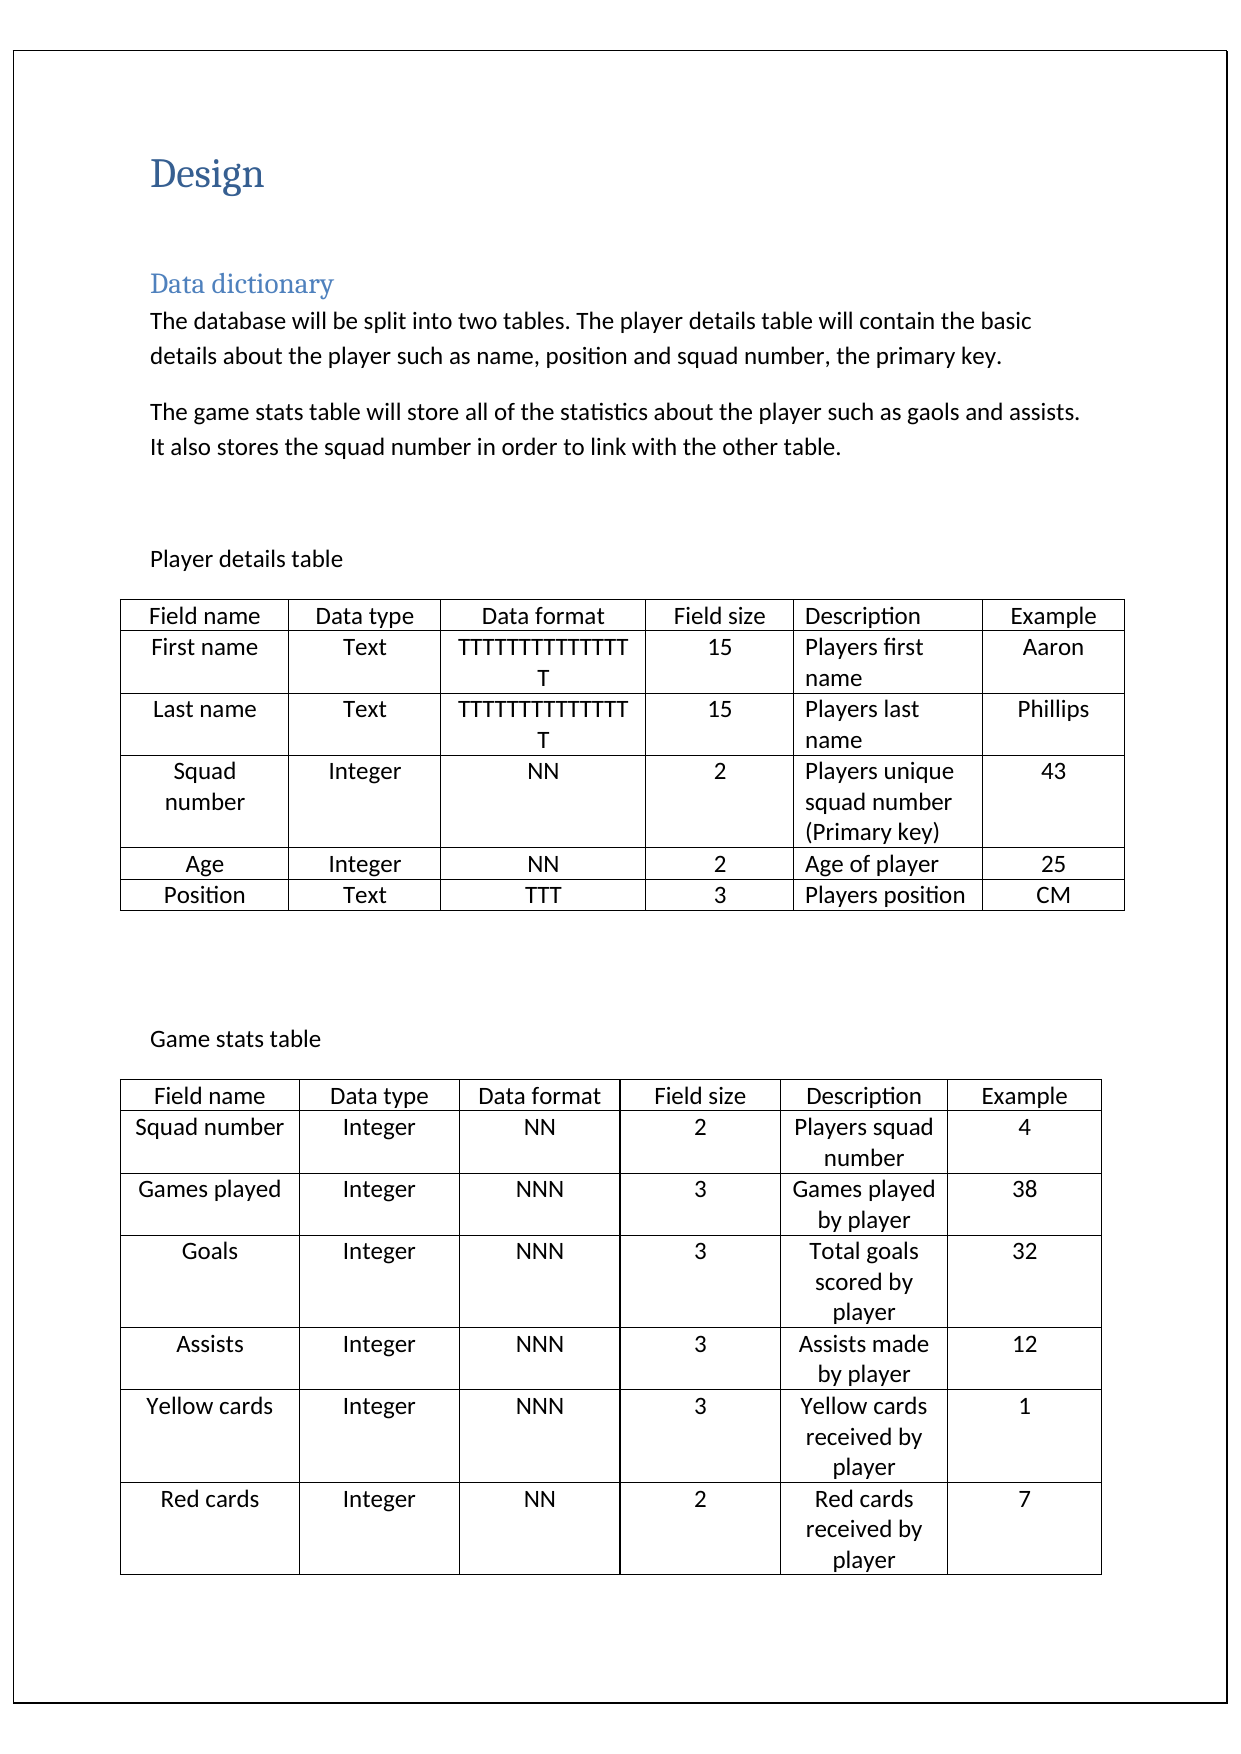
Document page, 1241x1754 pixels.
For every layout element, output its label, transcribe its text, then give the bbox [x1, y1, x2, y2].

table_cell 3 [621, 1174, 780, 1234]
table_header Description [781, 1080, 947, 1110]
table_cell 2 [646, 848, 793, 879]
table_cell Squad number [121, 1111, 299, 1172]
table_cell TTTTTTTTTTTTTTT [441, 694, 645, 754]
table_cell Text [289, 631, 440, 692]
table_cell Players squad number [781, 1111, 947, 1172]
table_cell Integer [300, 1328, 459, 1389]
table_cell NN [441, 756, 645, 847]
table_header Data format [460, 1080, 619, 1110]
table_cell Players last name [794, 694, 982, 754]
table_cell Total goals scored by player [781, 1236, 947, 1327]
table_cell 7 [948, 1483, 1101, 1574]
table_cell Players first name [794, 631, 982, 692]
table_header Field size [646, 600, 793, 630]
table_cell Yellow cards received by player [781, 1390, 947, 1482]
table_header Data type [289, 600, 440, 630]
table_cell Players position [794, 880, 982, 910]
table_cell NNN [460, 1174, 619, 1234]
table_cell Phillips [983, 694, 1124, 754]
table_cell Integer [300, 1111, 459, 1172]
table_cell Red cards received by player [781, 1483, 947, 1574]
table_cell Integer [300, 1174, 459, 1234]
table_header Field name [121, 600, 288, 630]
table_cell Assists made by player [781, 1328, 947, 1389]
table_cell Last name [121, 694, 288, 754]
table_header Field name [121, 1080, 299, 1110]
table_cell Integer [289, 756, 440, 847]
table_cell 38 [948, 1174, 1101, 1234]
table_cell 43 [983, 756, 1124, 847]
table_cell Goals [121, 1236, 299, 1327]
table_cell NNN [460, 1328, 619, 1389]
table_cell TTT [441, 880, 645, 910]
text The game stats table will store all of the statistics about the player such as gaols and assists. It also stores the squad number in order to link with the other table. [150, 396, 1089, 462]
table_cell 3 [621, 1390, 780, 1482]
table_cell NNN [460, 1236, 619, 1327]
table_cell Players unique squad number (Primary key) [794, 756, 982, 847]
table_cell Position [121, 880, 288, 910]
table_cell 2 [646, 756, 793, 847]
table_cell Text [289, 694, 440, 754]
table_cell Integer [289, 848, 440, 879]
table_cell Age of player [794, 848, 982, 879]
text Player details table [150, 543, 1089, 573]
table_cell TTTTTTTTTTTTTTT [441, 631, 645, 692]
table_cell 1 [948, 1390, 1101, 1482]
table_cell Red cards [121, 1483, 299, 1574]
table_cell NN [460, 1483, 619, 1574]
table_cell NNN [460, 1390, 619, 1482]
table_cell 12 [948, 1328, 1101, 1389]
table_cell 25 [983, 848, 1124, 879]
table_cell Age [121, 848, 288, 879]
table_cell Squad number [121, 756, 288, 847]
table_cell Assists [121, 1328, 299, 1389]
table_cell Integer [300, 1483, 459, 1574]
subtitle Design [150, 150, 1089, 198]
table_cell 15 [646, 631, 793, 692]
table_header Example [948, 1080, 1101, 1110]
subtitle Data dictionary [150, 267, 1089, 300]
text The database will be split into two tables. The player details table will contain the basic details about the player such as name, position and squad number, the primary key. [150, 305, 1089, 371]
table_cell NN [441, 848, 645, 879]
table_cell 2 [621, 1483, 780, 1574]
table_cell 3 [621, 1236, 780, 1327]
table_cell 3 [621, 1328, 780, 1389]
table_cell CM [983, 880, 1124, 910]
table_cell Text [289, 880, 440, 910]
table_header Data format [441, 600, 645, 630]
table_cell NN [460, 1111, 619, 1172]
table_cell Yellow cards [121, 1390, 299, 1482]
table_header Description [794, 600, 982, 630]
table_cell 3 [646, 880, 793, 910]
table_cell First name [121, 631, 288, 692]
table_header Field size [621, 1080, 780, 1110]
table_cell 4 [948, 1111, 1101, 1172]
table_header Data type [300, 1080, 459, 1110]
table_cell 15 [646, 694, 793, 754]
text Game stats table [150, 1023, 1089, 1053]
table_cell Integer [300, 1236, 459, 1327]
table_header Example [983, 600, 1124, 630]
table_cell 2 [621, 1111, 780, 1172]
table_cell Games played [121, 1174, 299, 1234]
table_cell 32 [948, 1236, 1101, 1327]
table_cell Aaron [983, 631, 1124, 692]
table_cell Games played by player [781, 1174, 947, 1234]
table_cell Integer [300, 1390, 459, 1482]
